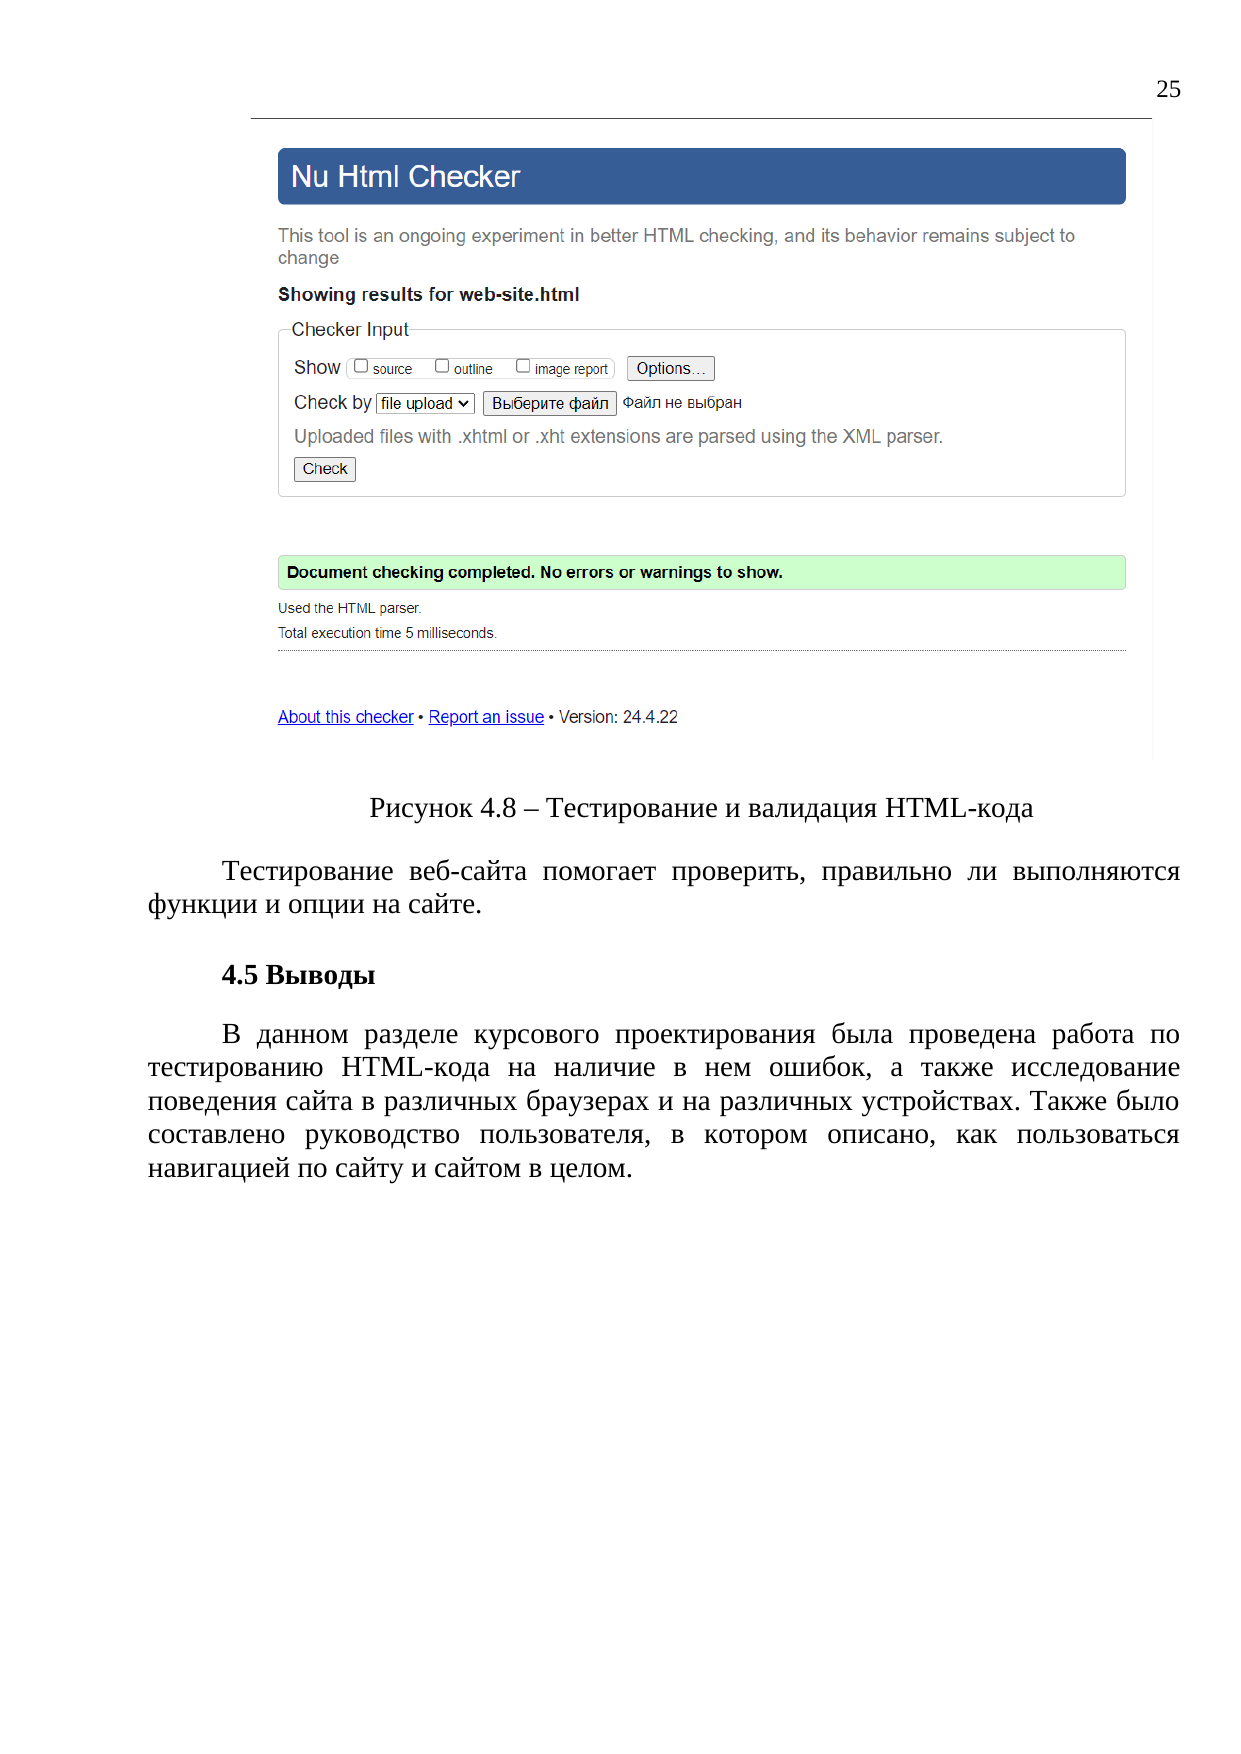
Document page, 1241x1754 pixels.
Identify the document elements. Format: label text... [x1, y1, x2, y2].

picture [250, 118, 1153, 761]
text Тестирование веб-сайта помогает проверить, правильно ли выполняются функции и опции на сайте. [148, 853, 1181, 920]
text Рисунок 4.8 – Тестирование и валидация HTML-кода [148, 790, 1181, 823]
text В данном разделе курсового проектирования была проведена работа по тестированию HTML-кода на наличие в нем ошибок, а также исследование поведения сайта в различных браузерах и на различных устройствах. Также было составлено руководство пользователя, в котором описано, как пользоваться навигацией по сайту и сайтом в целом. [148, 1016, 1181, 1183]
text 4.5 Выводы [148, 957, 1181, 991]
